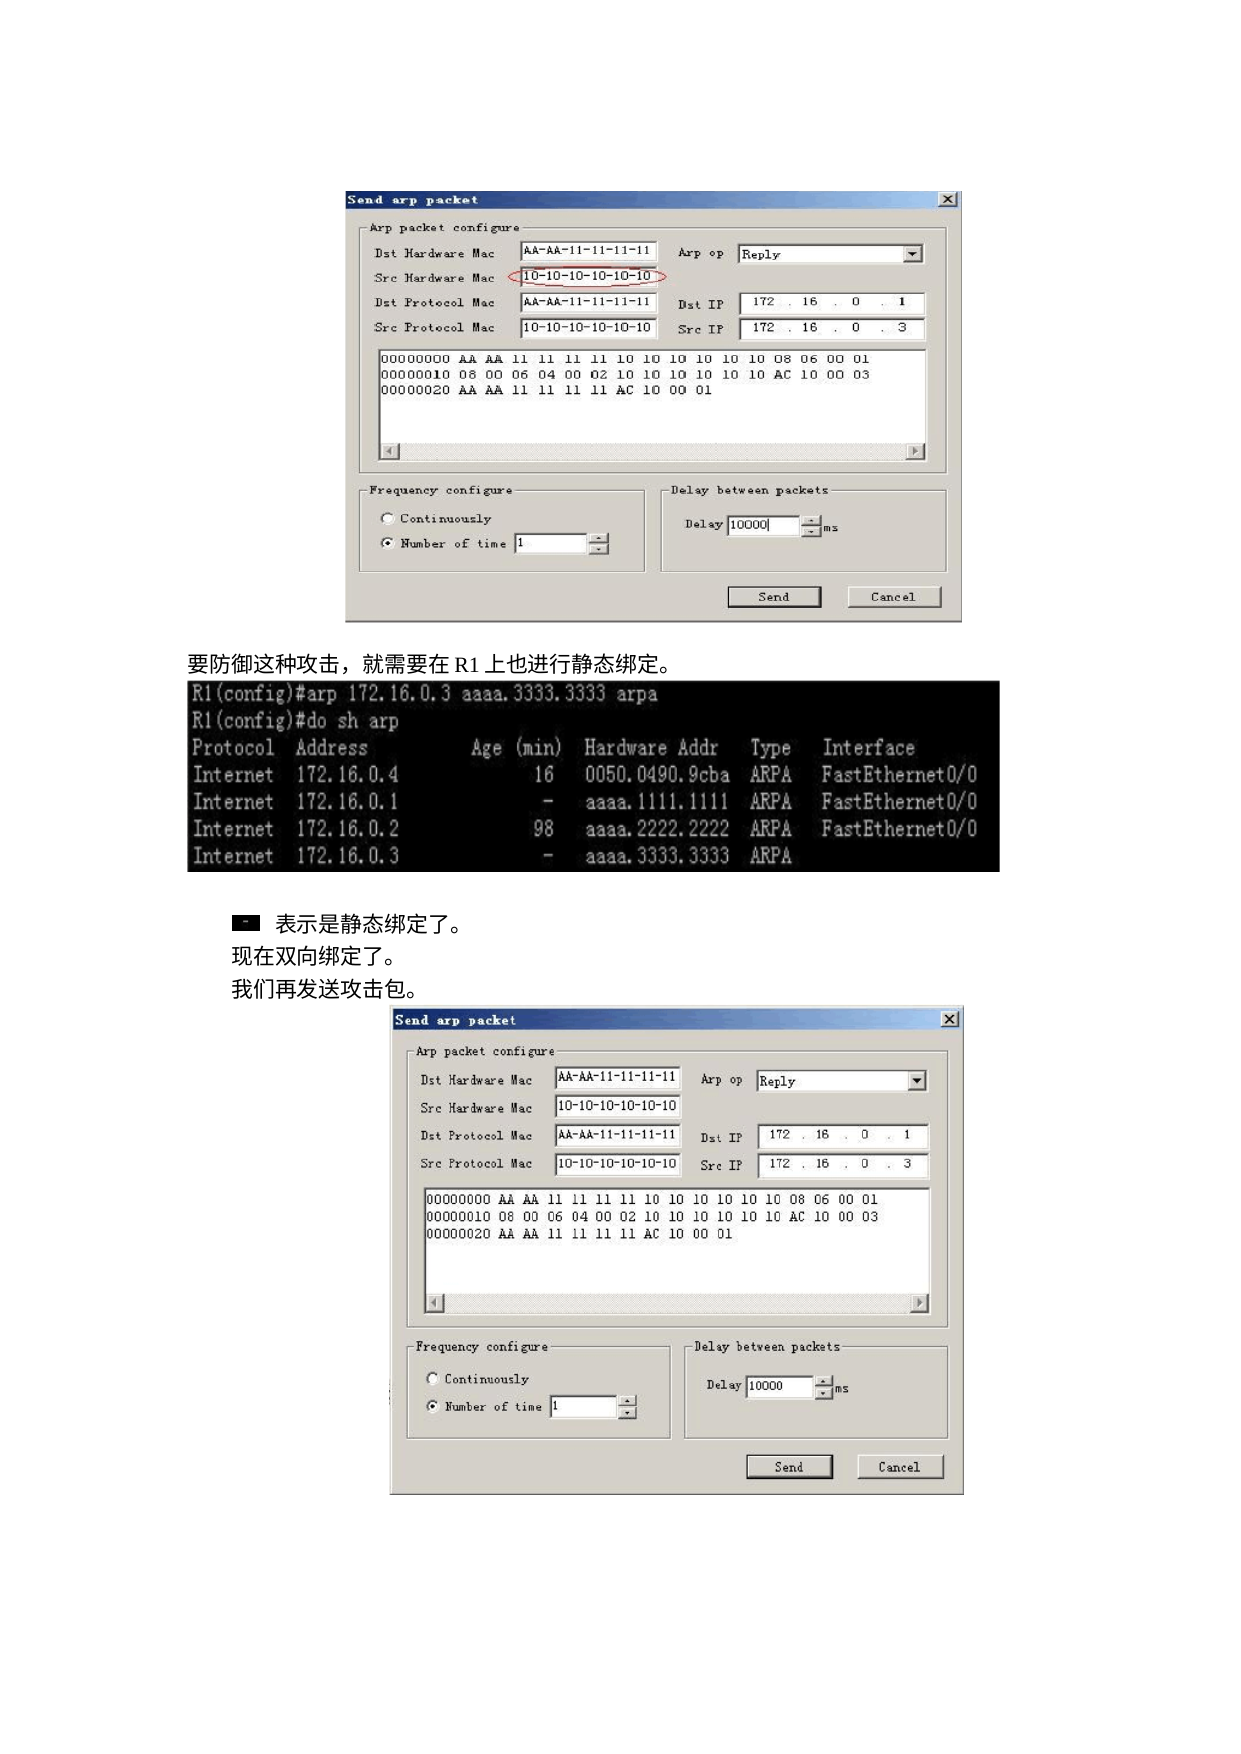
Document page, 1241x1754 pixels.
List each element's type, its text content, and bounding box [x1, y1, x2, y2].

text 要防御这种攻击，就需要在R1上也进行静态绑定。 [187, 646, 1122, 679]
text 现在双向绑定了。 [231, 939, 1122, 971]
picture [345, 191, 964, 623]
text 我们再发送攻击包。 [231, 971, 1122, 1004]
picture [187, 678, 1000, 872]
picture [389, 1003, 964, 1495]
list 表示是静态绑定了。 [231, 906, 1122, 939]
picture [232, 915, 260, 933]
